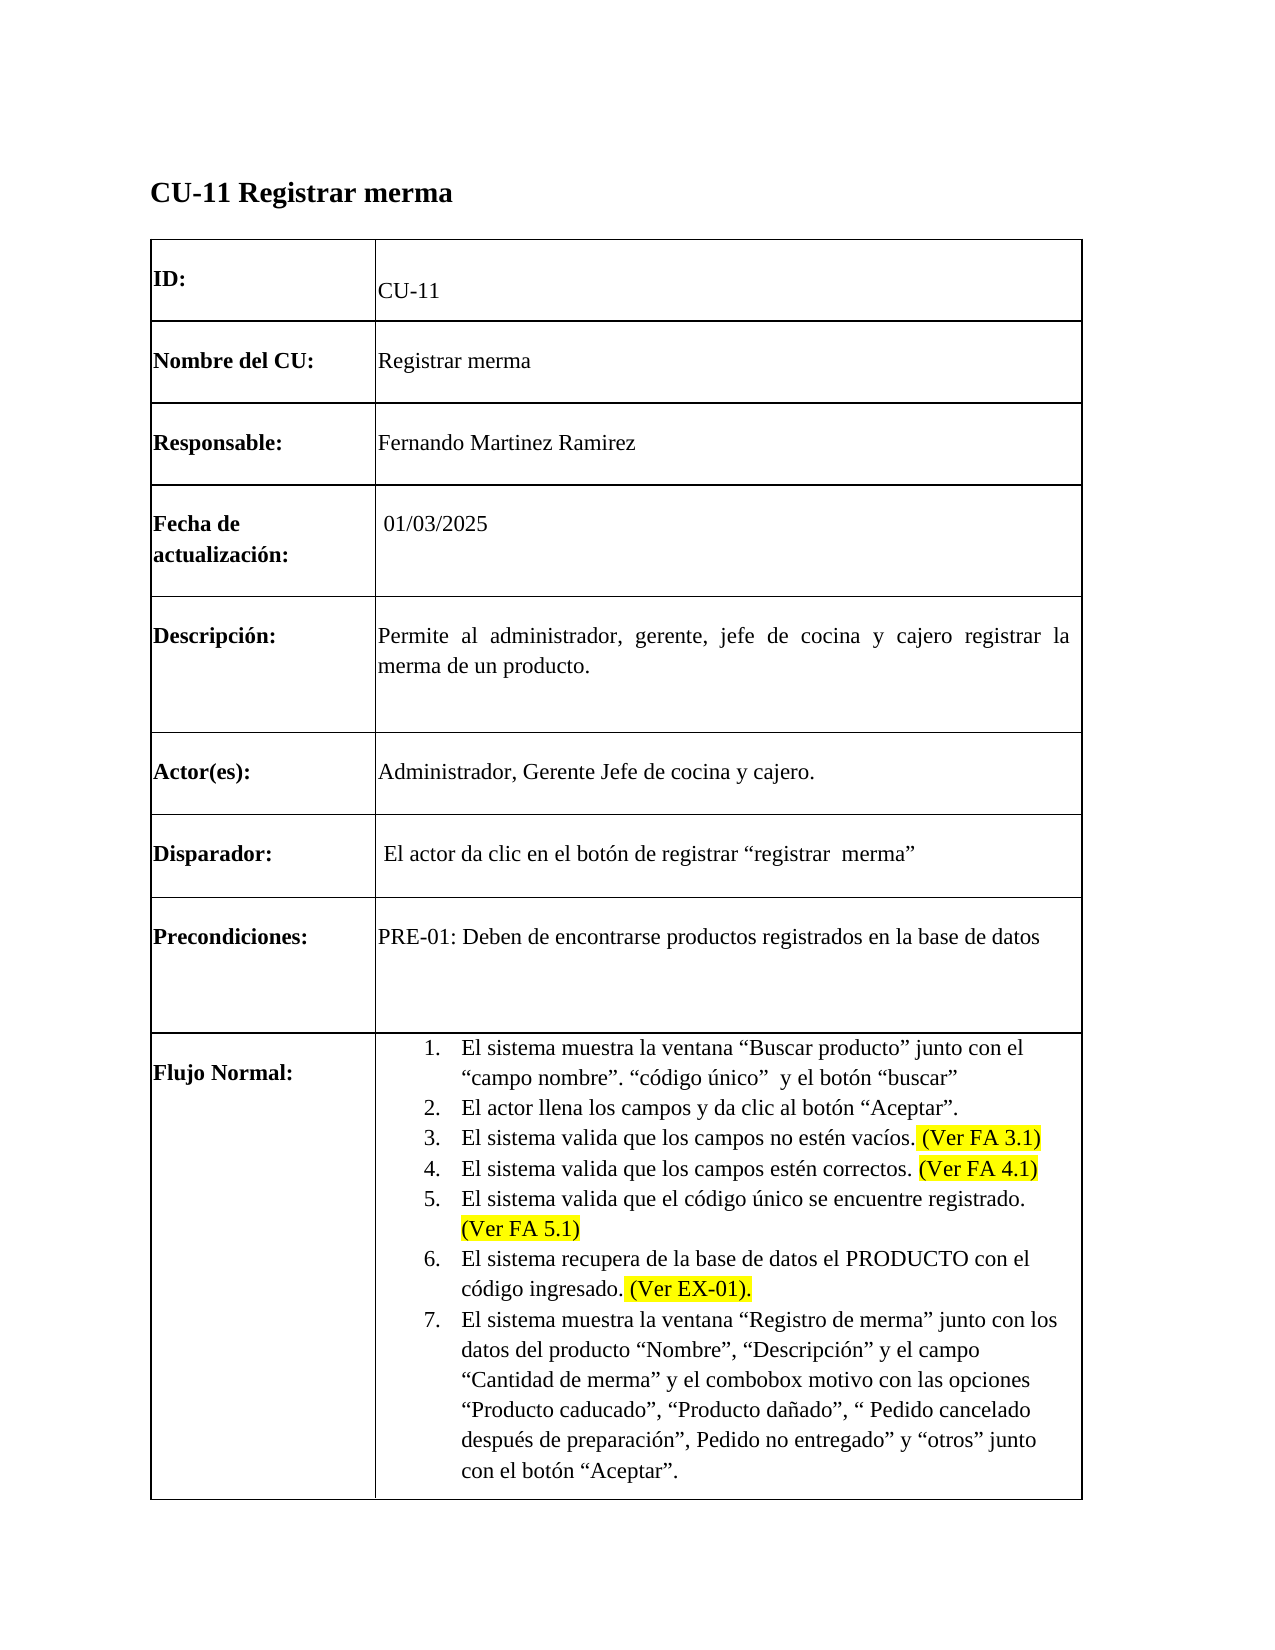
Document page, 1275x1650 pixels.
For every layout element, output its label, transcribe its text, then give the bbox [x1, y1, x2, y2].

subtitle CU-11 Registrar merma [150, 175, 1125, 208]
